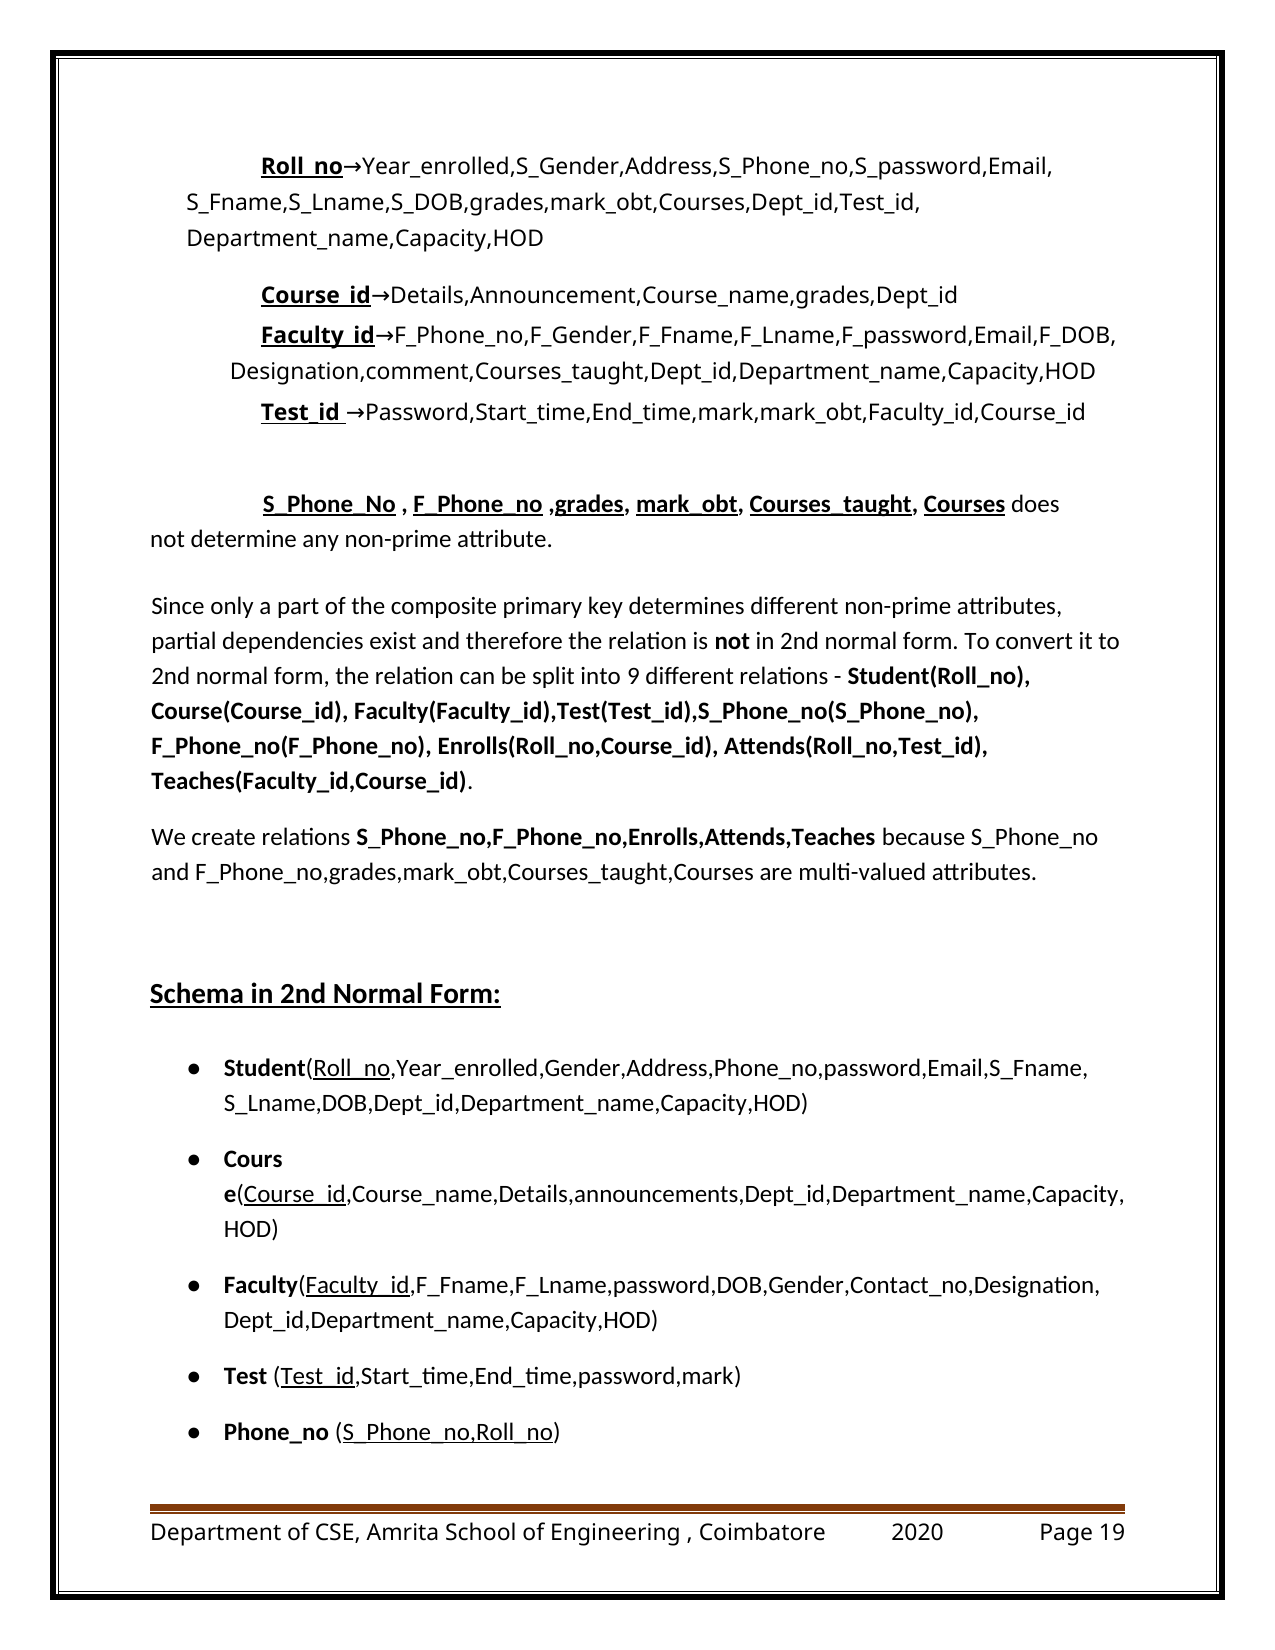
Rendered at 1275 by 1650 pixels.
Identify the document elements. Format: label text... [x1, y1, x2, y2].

list Course(Course_id,Course_name,Details,announcements,Dept_id,Department_name,Capacity, HOD) [186, 1143, 1125, 1244]
list Roll_no→Year_enrolled,S_Gender,Address,S_Phone_no,S_password,Email, S_Fname,S_Lname,S_DOB,grades,mark_obt,Courses,Dept_id,Test_id, Department_name,Capacity,HOD [186, 150, 1125, 253]
text We create relations S_Phone_no,F_Phone_no,Enrolls,Attends,Teaches because S_Phone_no and F_Phone_no,grades,mark_obt,Courses_taught,Courses are multi-valued attributes. [151, 821, 1125, 886]
list Test (Test_id,Start_time,End_time,password,mark) [186, 1360, 1125, 1390]
list Phone_no (S_Phone_no,Roll_no) [186, 1416, 1125, 1446]
text Schema in 2nd Normal Form: [149, 976, 1125, 1011]
list Faculty(Faculty_id,F_Fname,F_Lname,password,DOB,Gender,Contact_no,Designation, Dept_id,Department_name,Capacity,HOD) [186, 1269, 1125, 1334]
list Student(Roll_no,Year_enrolled,Gender,Address,Phone_no,password,Email,S_Fname, S_Lname,DOB,Dept_id,Department_name,Capacity,HOD) [186, 1052, 1125, 1118]
text S_Phone_No , F_Phone_no ,grades, mark_obt, Courses_taught, Courses does not determine any non-prime attribute. [150, 488, 1088, 553]
text Since only a part of the composite primary key determines different non-prime attributes, partial dependencies exist and therefore the relation is not in 2nd normal form. To convert it to 2nd normal form, the relation can be split into 9 different relations - Student(Roll_no), Course(Course_id), Faculty(Faculty_id),Test(Test_id),S_Phone_no(S_Phone_no), F_Phone_no(F_Phone_no), Enrolls(Roll_no,Course_id), Attends(Roll_no,Test_id), Teaches(Faculty_id,Course_id). [151, 590, 1125, 796]
list Test_id →Password,Start_time,End_time,mark,mark_obt,Faculty_id,Course_id [186, 396, 1125, 427]
list Faculty_id→F_Phone_no,F_Gender,F_Fname,F_Lname,F_password,Email,F_DOB, Designation,comment,Courses_taught,Dept_id,Department_name,Capacity,HOD [186, 319, 1125, 386]
list Course_id→Details,Announcement,Course_name,grades,Dept_id [186, 279, 1125, 310]
